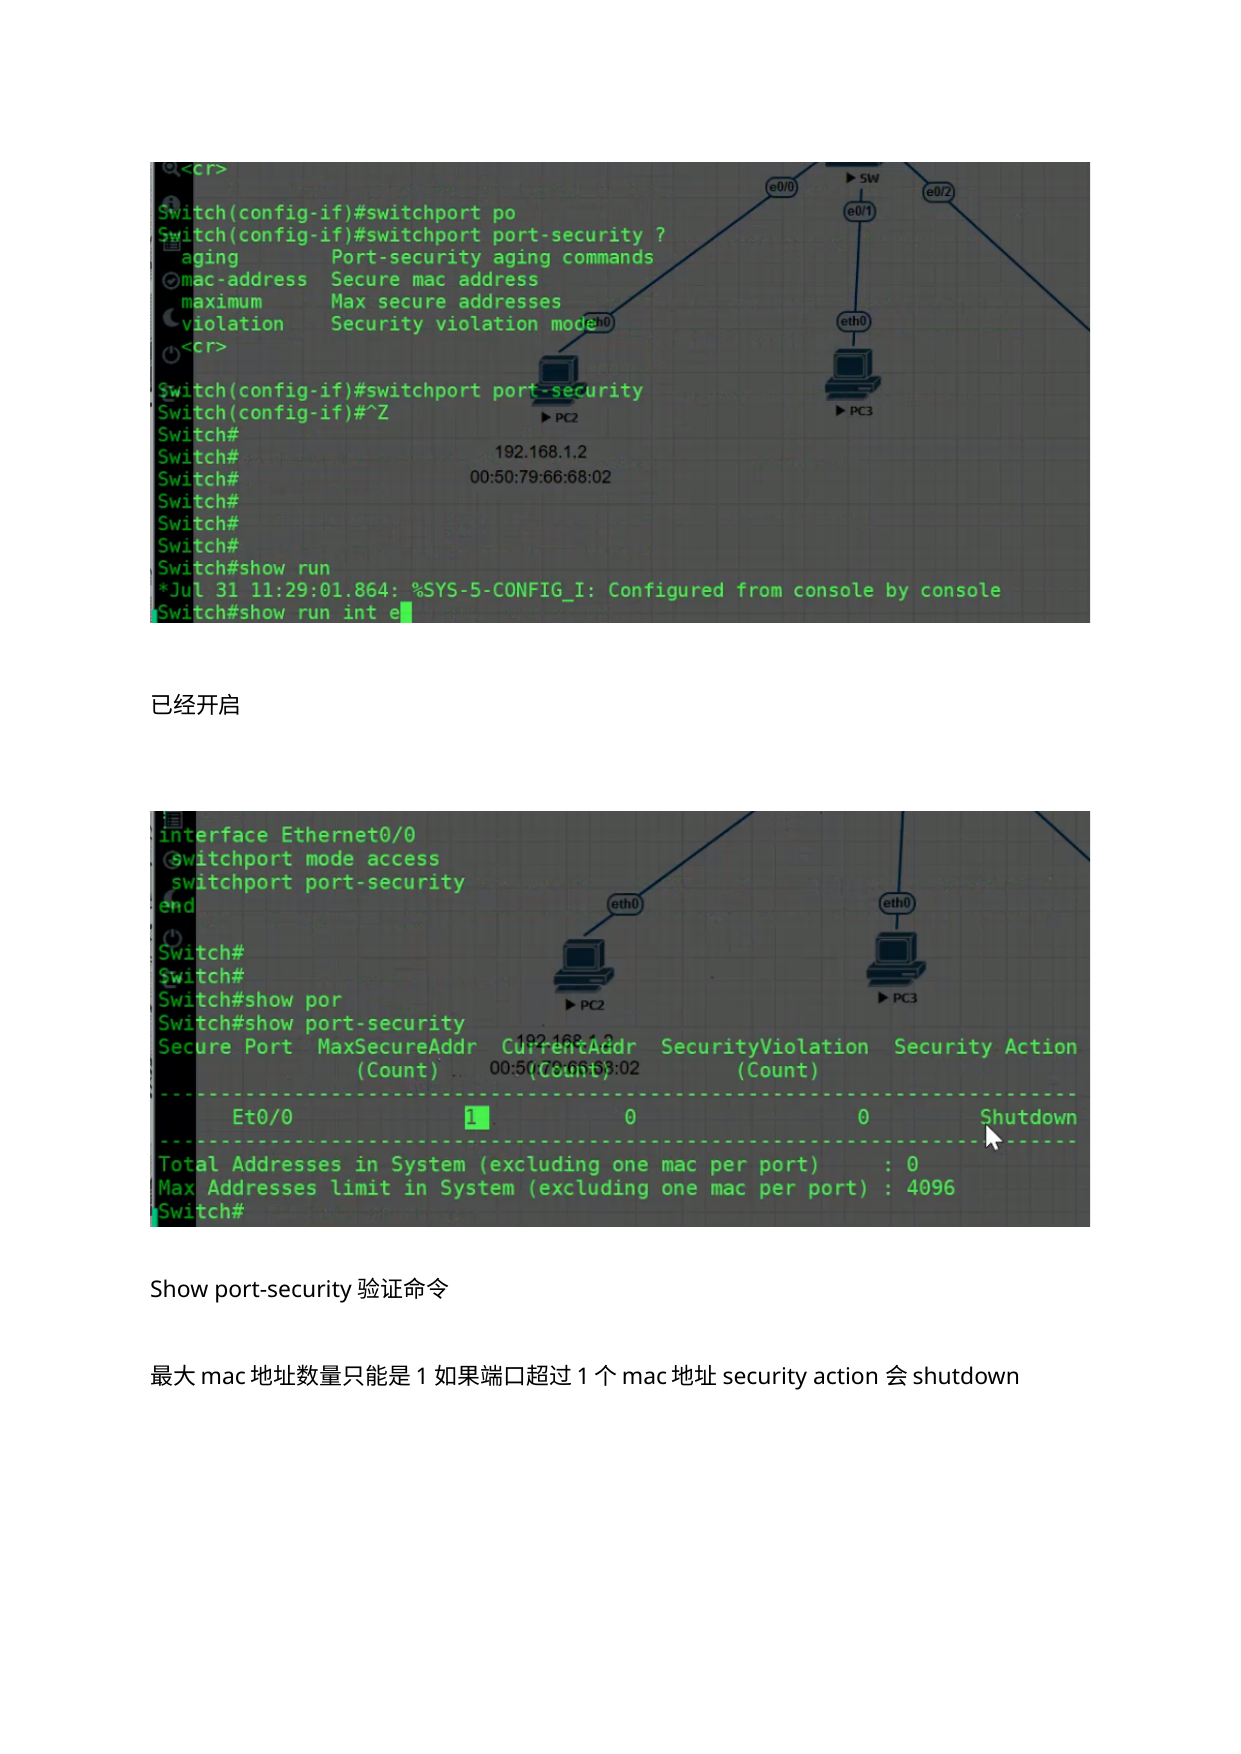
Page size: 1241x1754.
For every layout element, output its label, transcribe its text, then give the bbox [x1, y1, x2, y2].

picture [150, 162, 1091, 623]
picture [150, 811, 1091, 1227]
text 已经开启 [150, 671, 1090, 736]
text Show port-security 验证命令 [150, 1255, 1090, 1320]
text 最大mac地址数量只能是1 如果端口超过1个mac地址 security action 会shutdown [150, 1342, 1090, 1407]
